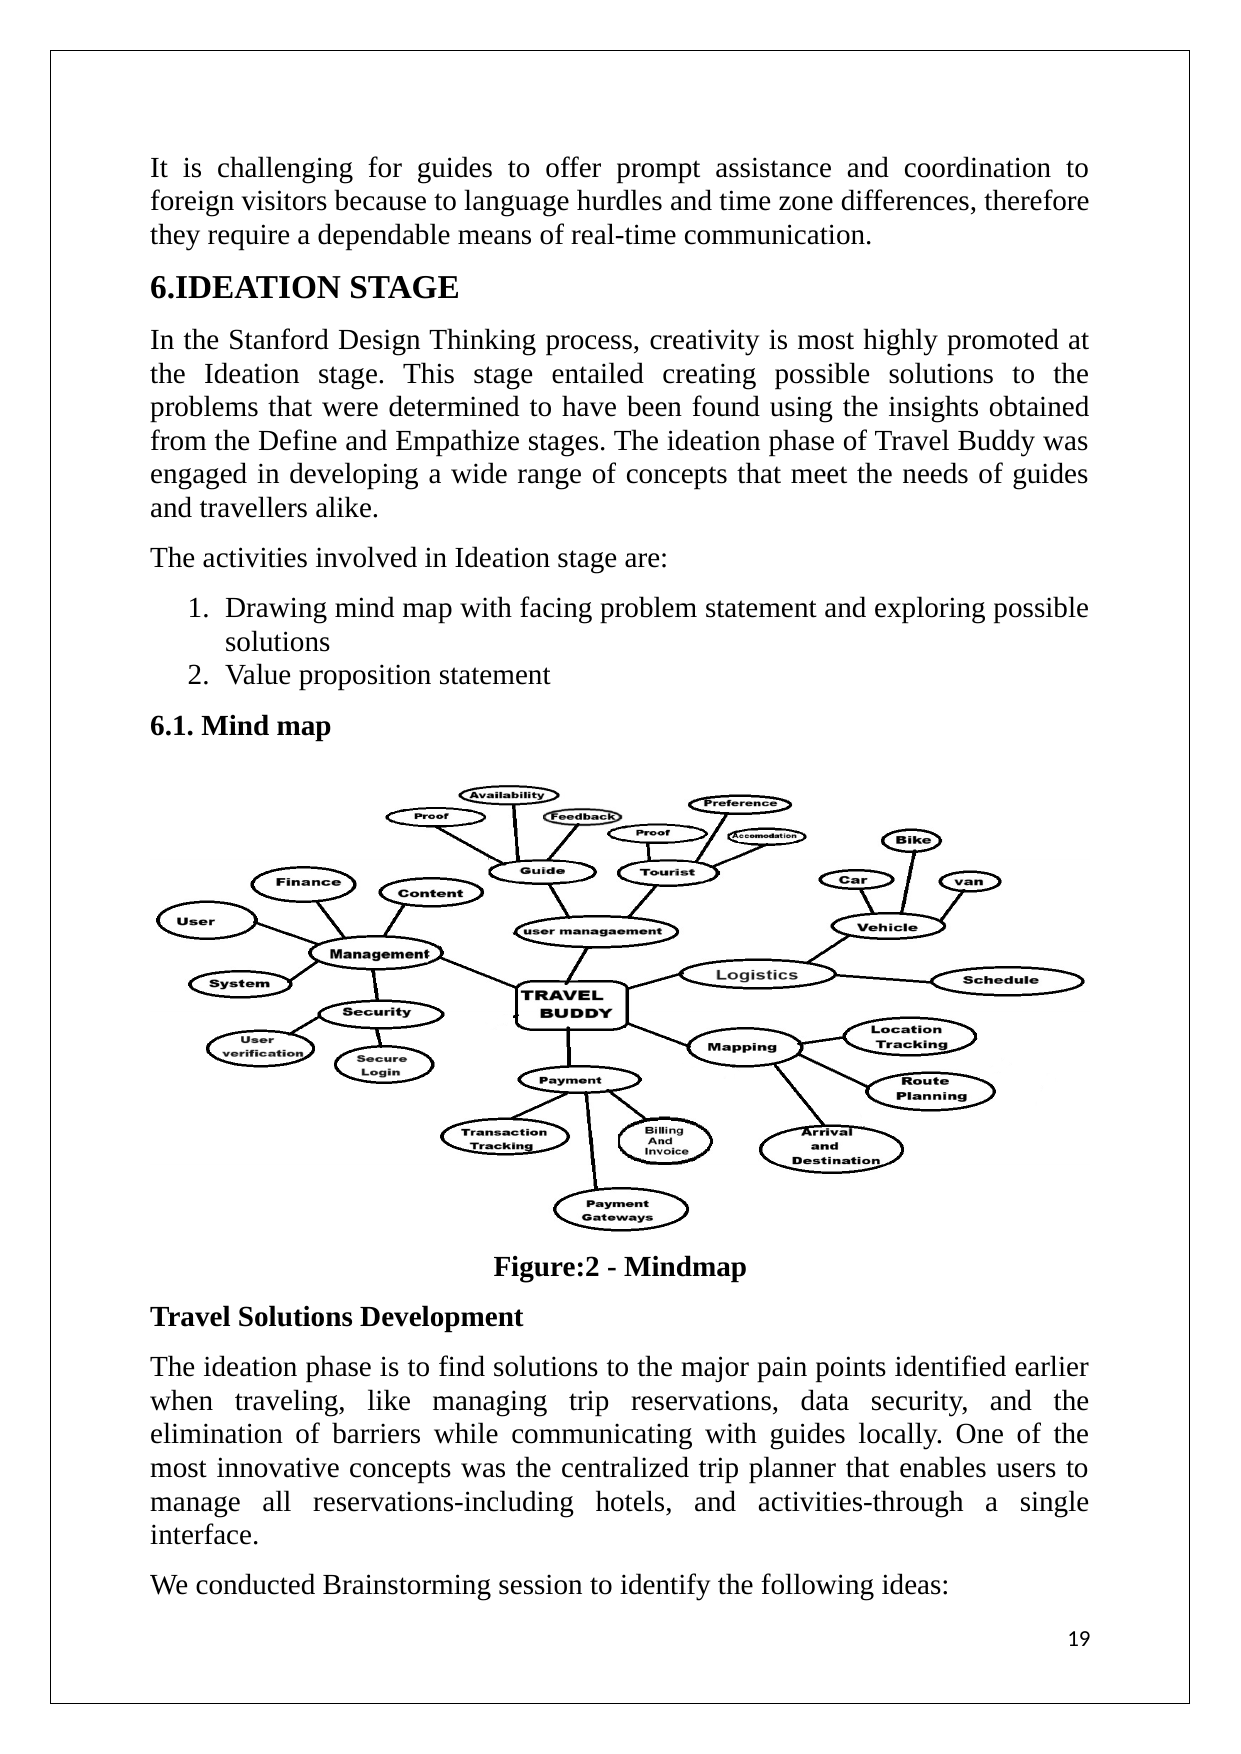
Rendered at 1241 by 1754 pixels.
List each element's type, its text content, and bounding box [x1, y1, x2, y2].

text In the Stanford Design Thinking process, creativity is most highly promoted at the Ideation stage. This stage entailed creating possible solutions to the problems that were determined to have been found using the insights obtained from the Define and Empathize stages. The ideation phase of Travel Buddy was engaged in developing a wide range of concepts that meet the needs of guides and travellers alike. [150, 322, 1090, 523]
text The activities involved in Ideation stage are: [150, 540, 1090, 574]
list Drawing mind map with facing problem statement and exploring possible solutions [187, 590, 1090, 657]
text Travel Solutions Development [150, 1299, 1090, 1333]
text We conducted Brainstorming session to identify the following ideas: [150, 1567, 1090, 1601]
text 6.IDEATION STAGE [150, 267, 1090, 306]
text The ideation phase is to find solutions to the major pain points identified earlier when traveling, like managing trip reservations, data security, and the elimination of barriers while communicating with guides locally. One of the most innovative concepts was the centralized trip planner that enables users to manage all reservations-including hotels, and activities-through a single interface. [150, 1349, 1090, 1551]
list Value proposition statement [187, 657, 1090, 691]
text Figure:2 - Mindmap [150, 1249, 1090, 1283]
text 6.1. Mind map [150, 708, 1090, 741]
picture [150, 757, 1091, 1233]
text It is challenging for guides to offer prompt assistance and coordination to foreign visitors because to language hurdles and time zone differences, therefore they require a dependable means of real-time communication. [150, 150, 1090, 251]
